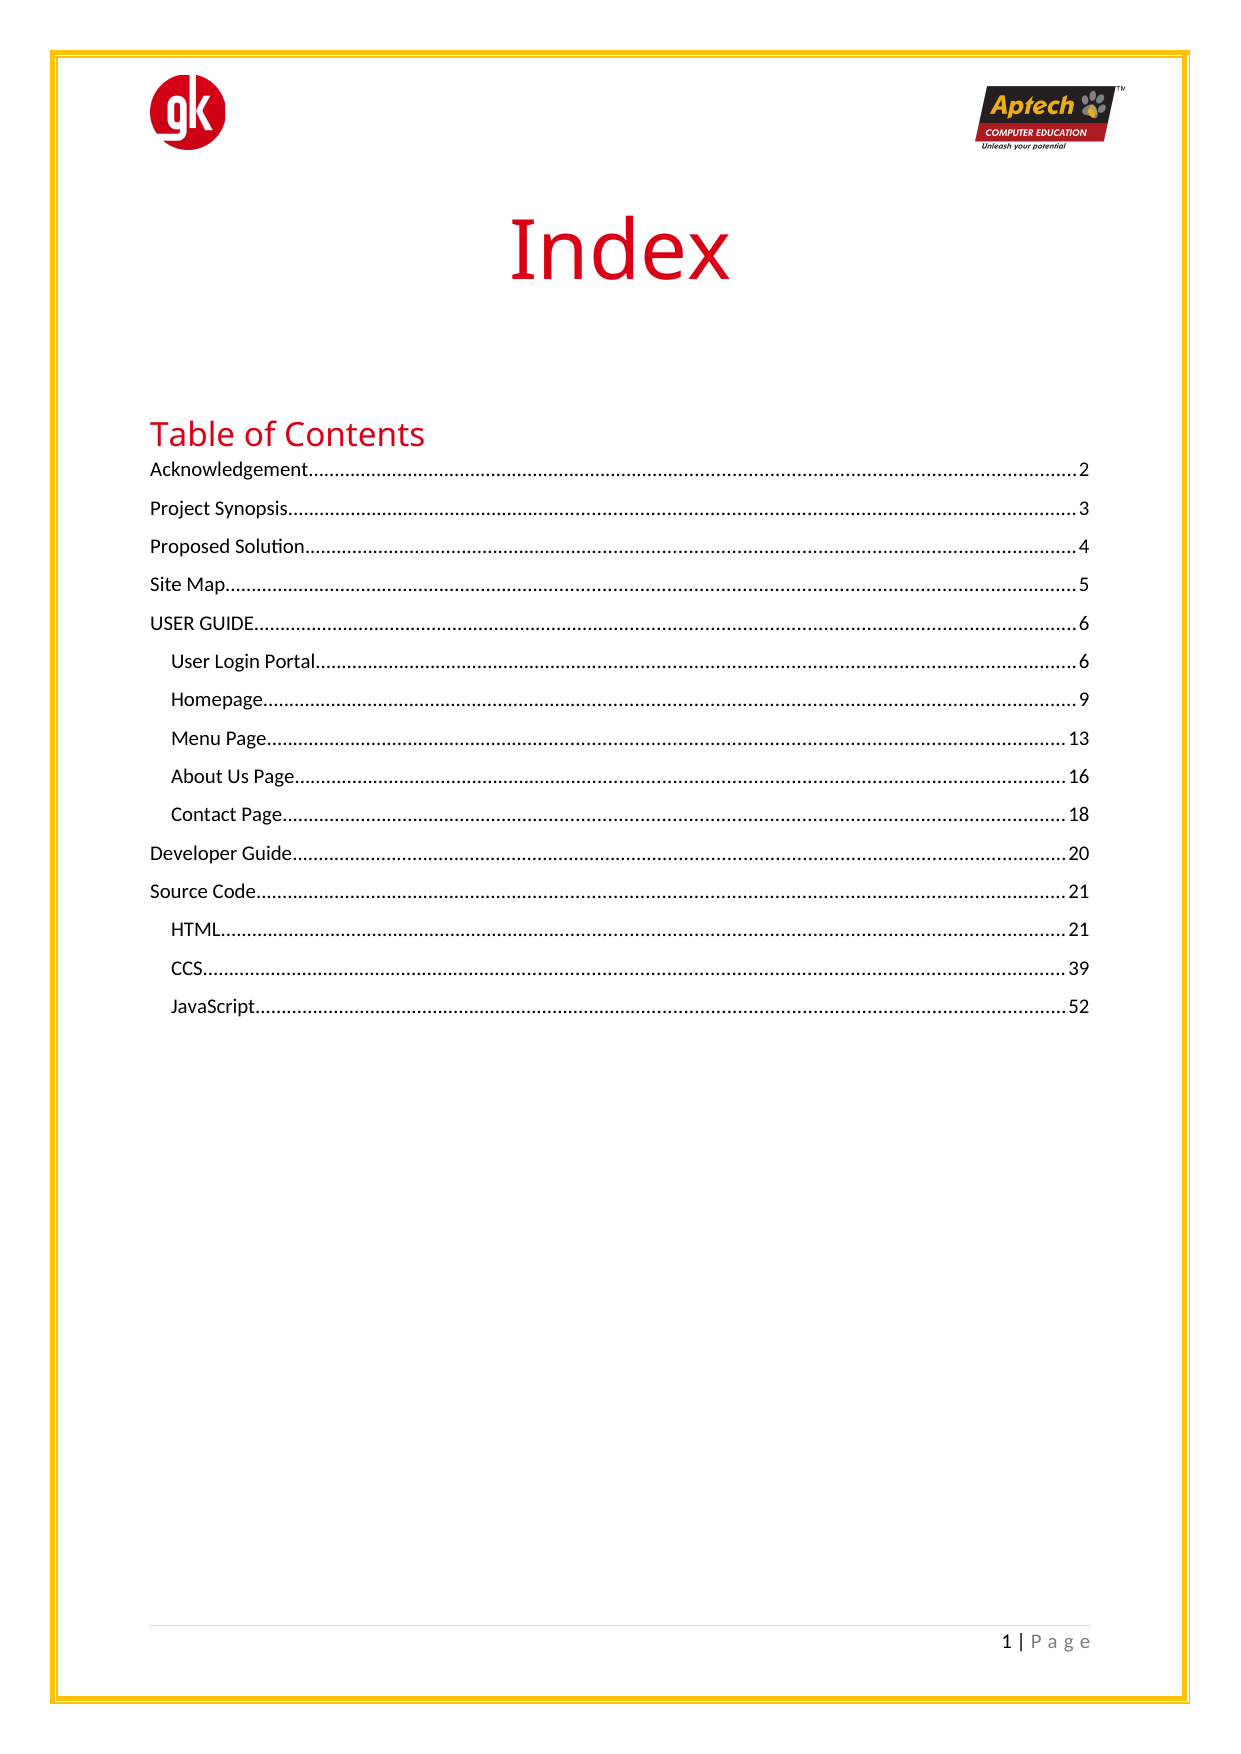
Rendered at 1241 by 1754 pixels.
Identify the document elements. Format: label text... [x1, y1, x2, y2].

text Index [150, 190, 1090, 304]
picture [150, 75, 226, 150]
picture [975, 86, 1125, 150]
